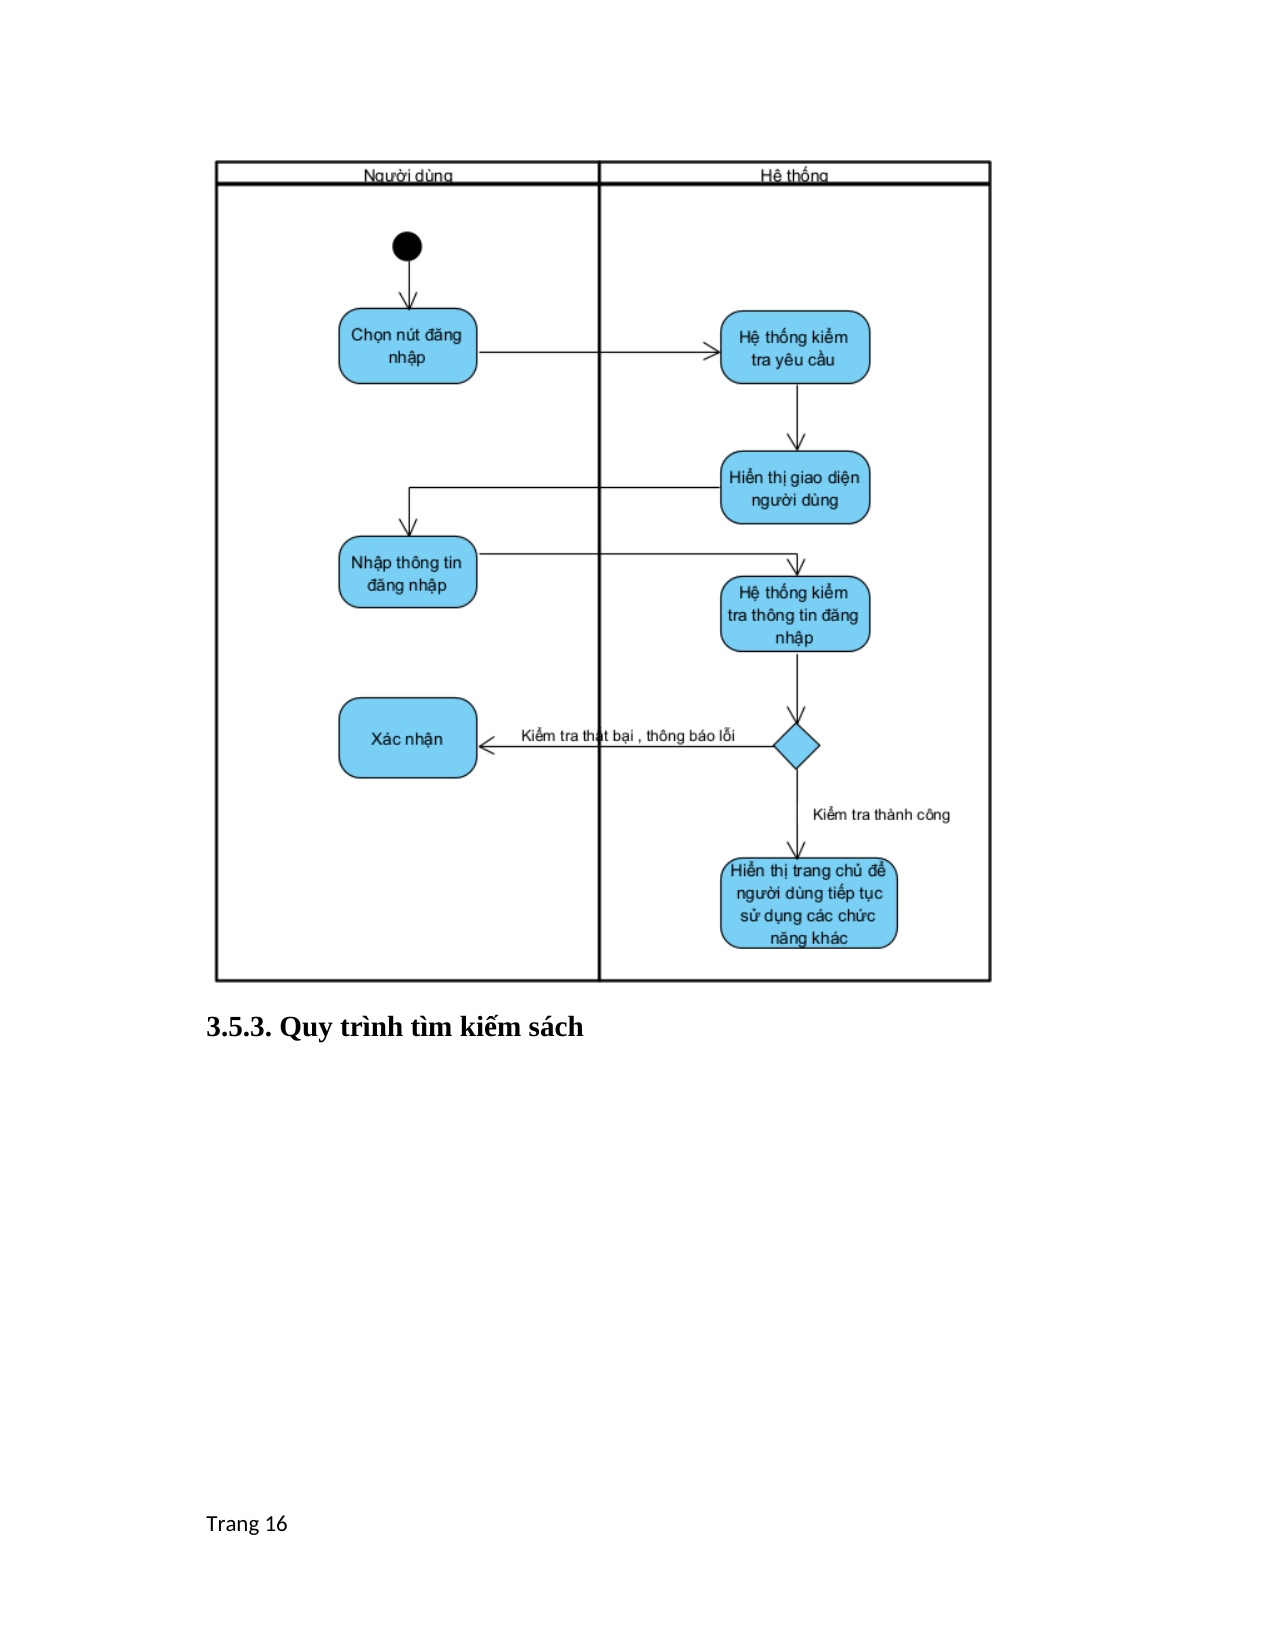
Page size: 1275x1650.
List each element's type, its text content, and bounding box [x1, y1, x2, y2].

picture [206, 150, 1002, 989]
subtitle 3.5.3. Quy trình tìm kiếm sách [206, 1016, 1187, 1041]
